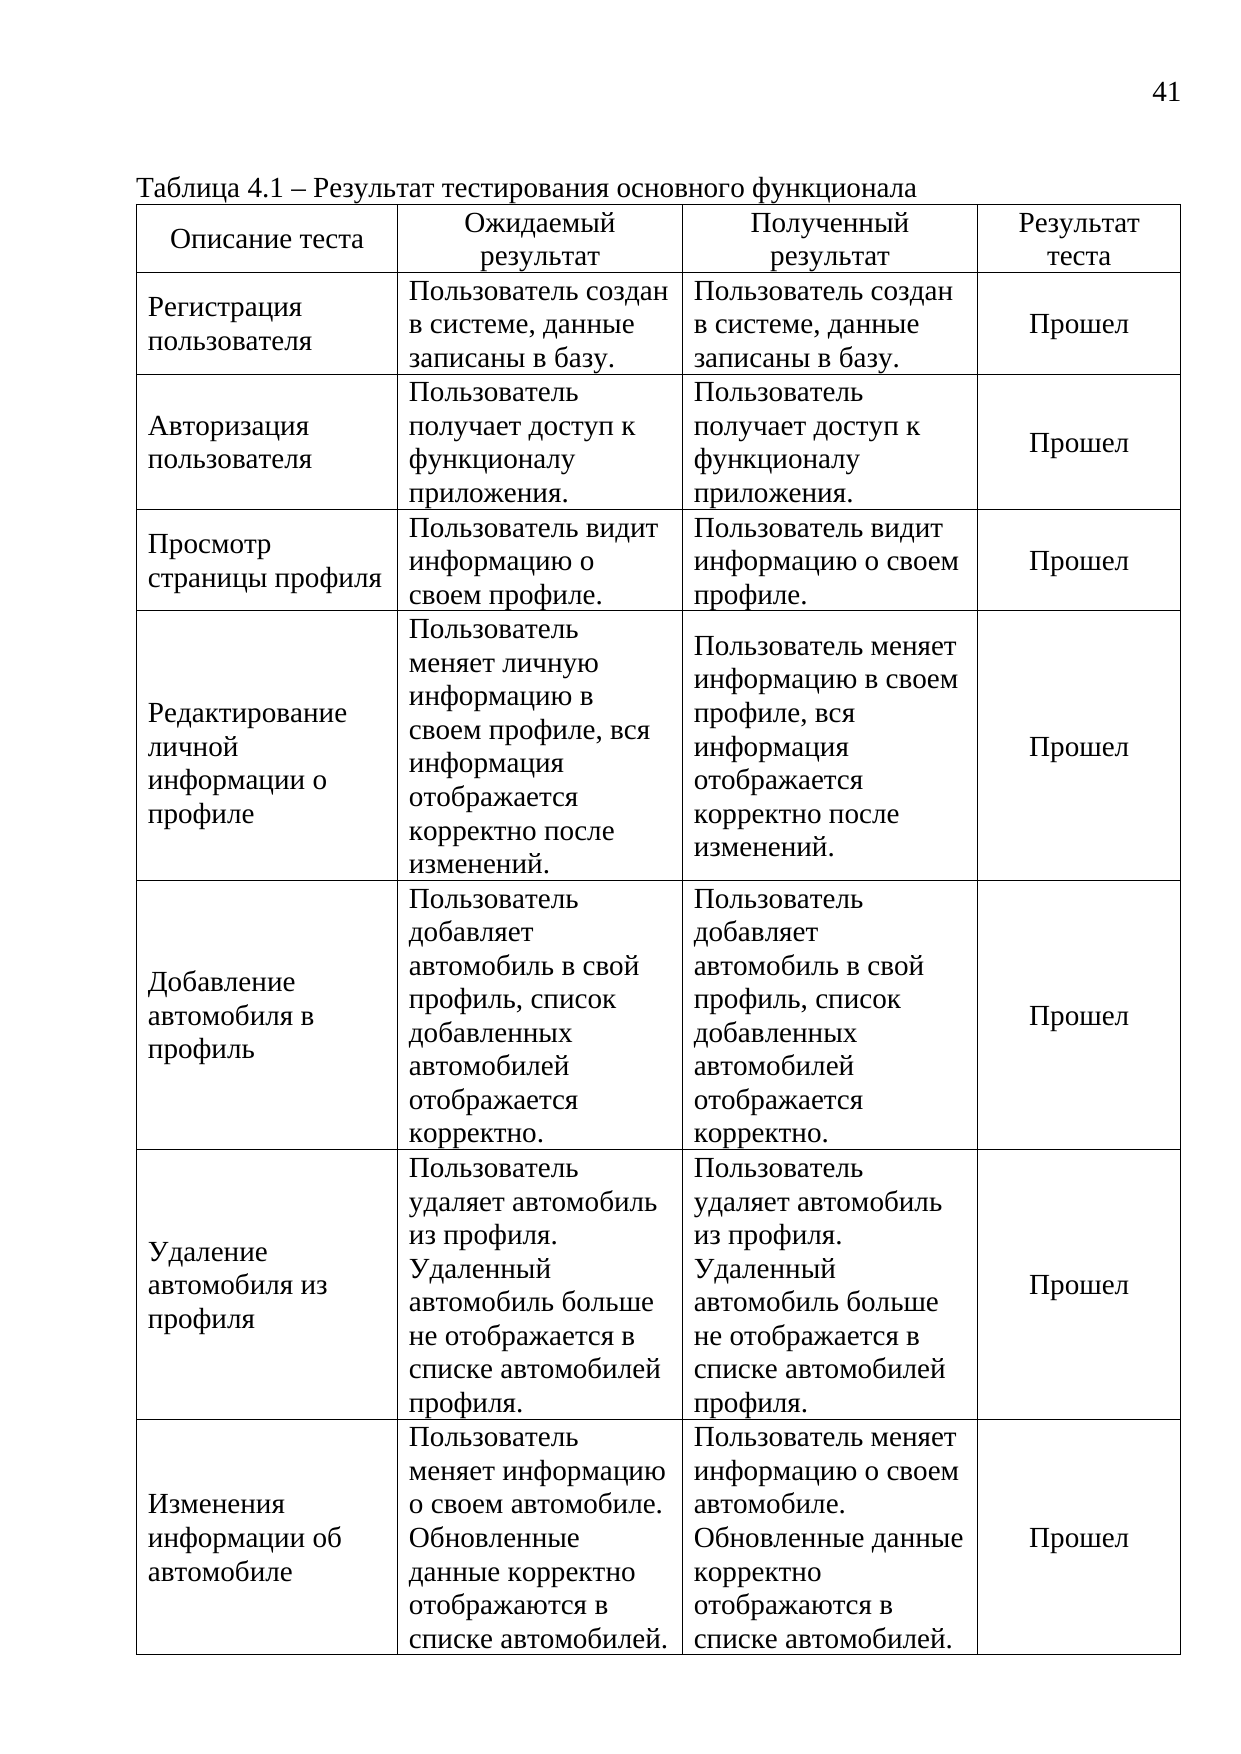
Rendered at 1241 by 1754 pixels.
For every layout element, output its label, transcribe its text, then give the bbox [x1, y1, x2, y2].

text Таблица 4.1 – Результат тестирования основного функционала [136, 170, 1181, 204]
table_cell Прошел [978, 375, 1180, 509]
table_cell Пользователь меняет информацию о своем автомобиле. Обновленные данные корректно отображаются в списке автомобилей. [398, 1420, 682, 1654]
table_cell Изменения информации об автомобиле [137, 1420, 397, 1654]
table_cell Пользователь видит информацию о своем профиле. [683, 510, 977, 610]
table_header Результат теста [978, 205, 1180, 272]
table_cell Пользователь создан в системе, данные записаны в базу. [683, 273, 977, 373]
table_cell Пользователь добавляет автомобиль в свой профиль, список добавленных автомобилей отображается корректно. [683, 881, 977, 1149]
table_cell Пользователь меняет личную информацию в своем профиле, вся информация отображается корректно после изменений. [398, 611, 682, 880]
table_cell Пользователь получает доступ к функционалу приложения. [683, 375, 977, 509]
table_cell Пользователь видит информацию о своем профиле. [398, 510, 682, 610]
table_cell Пользователь меняет информацию в своем профиле, вся информация отображается корректно после изменений. [683, 611, 977, 880]
table_header Описание теста [137, 205, 397, 272]
table_cell Прошел [978, 1150, 1180, 1418]
table_cell Пользователь меняет информацию о своем автомобиле. Обновленные данные корректно отображаются в списке автомобилей. [683, 1420, 977, 1654]
table_cell Пользователь получает доступ к функционалу приложения. [398, 375, 682, 509]
table_cell Прошел [978, 1420, 1180, 1654]
table_cell Пользователь создан в системе, данные записаны в базу. [398, 273, 682, 373]
table_cell Редактирование личной информации о профиле [137, 611, 397, 880]
table_cell Регистрация пользователя [137, 273, 397, 373]
table_header Ожидаемый результат [398, 205, 682, 272]
table_cell Добавление автомобиля в профиль [137, 881, 397, 1149]
table_cell Удаление автомобиля из профиля [137, 1150, 397, 1418]
table_cell Авторизация пользователя [137, 375, 397, 509]
table_cell Пользователь удаляет автомобиль из профиля. Удаленный автомобиль больше не отображается в списке автомобилей профиля. [398, 1150, 682, 1418]
table_cell Просмотр страницы профиля [137, 510, 397, 610]
table_cell Прошел [978, 881, 1180, 1149]
table_header Полученный результат [683, 205, 977, 272]
table_cell Пользователь удаляет автомобиль из профиля. Удаленный автомобиль больше не отображается в списке автомобилей профиля. [683, 1150, 977, 1418]
table_cell Прошел [978, 611, 1180, 880]
table_cell Прошел [978, 510, 1180, 610]
table_cell Прошел [978, 273, 1180, 373]
table_cell Пользователь добавляет автомобиль в свой профиль, список добавленных автомобилей отображается корректно. [398, 881, 682, 1149]
